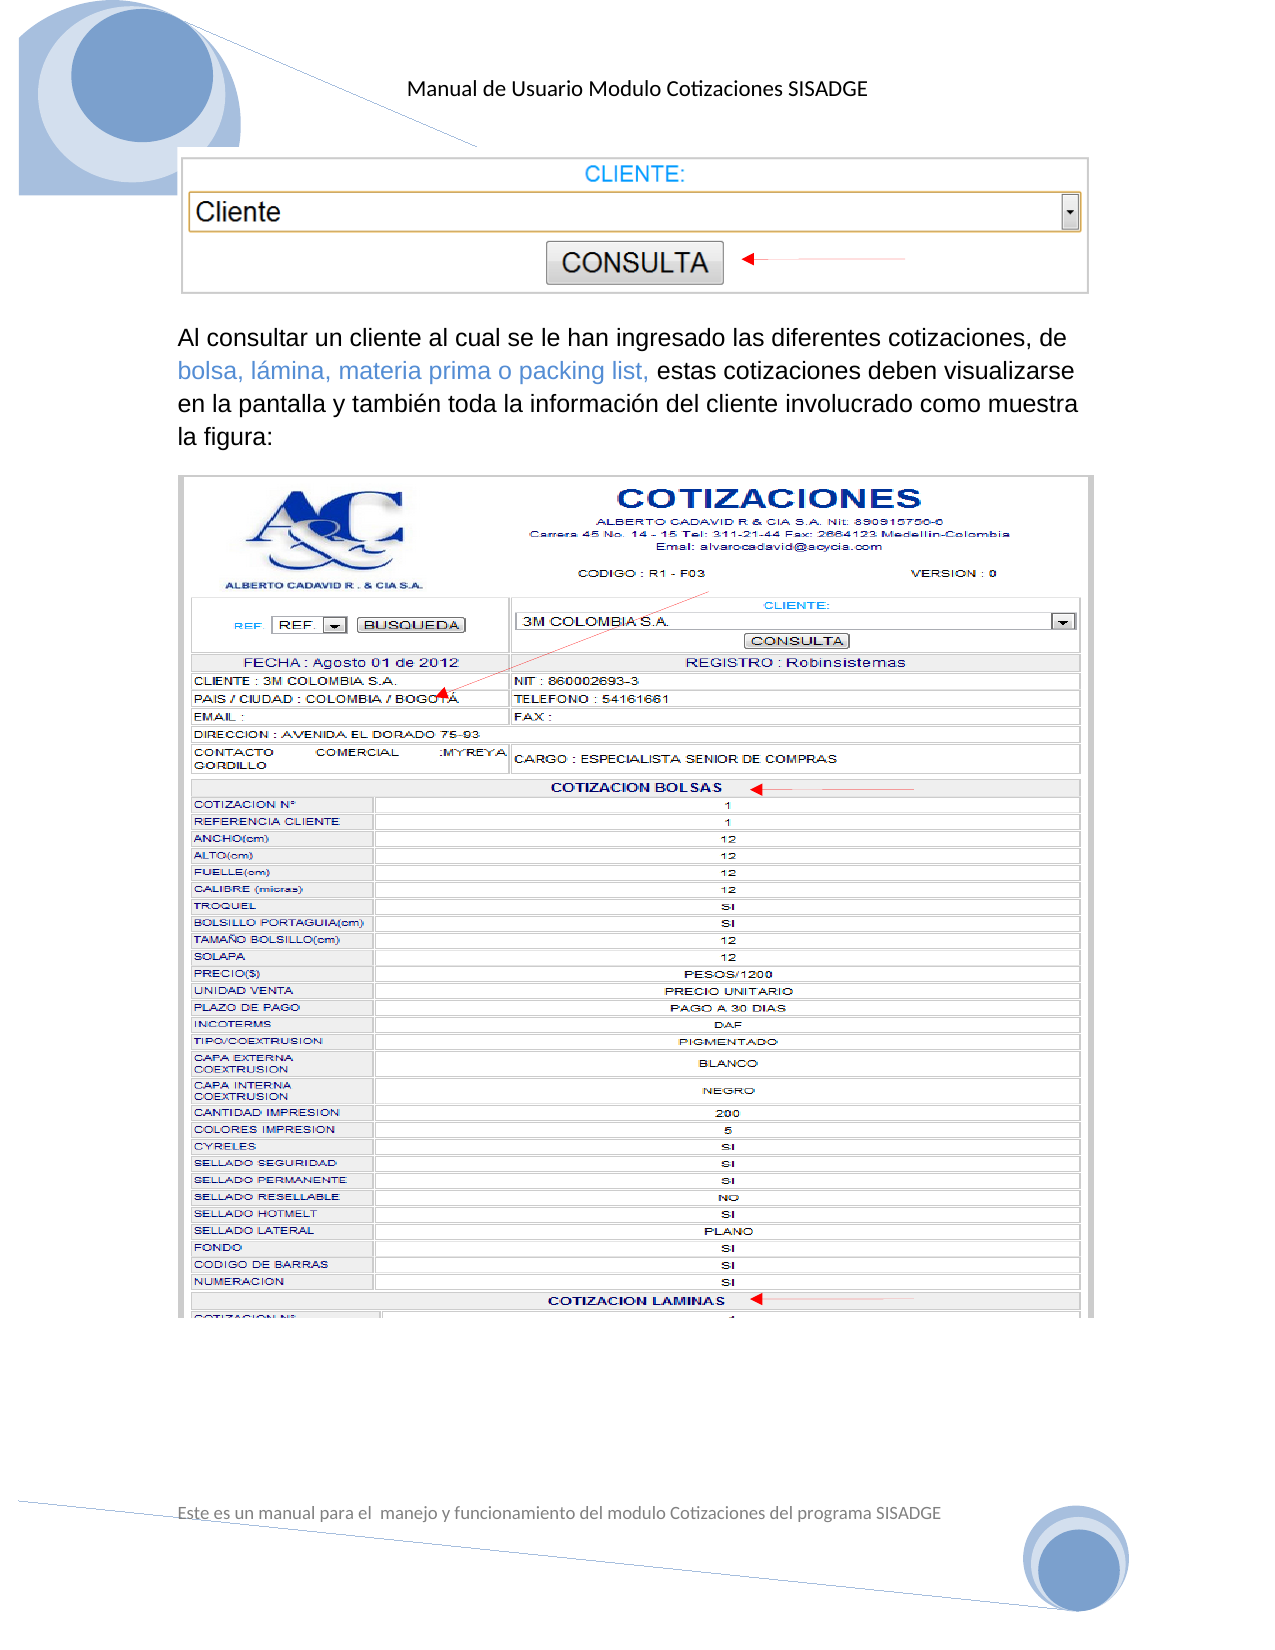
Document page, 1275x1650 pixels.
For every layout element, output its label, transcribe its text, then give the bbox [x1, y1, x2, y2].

text Al consultar un cliente al cual se le han ingresado las diferentes cotizaciones, de bolsa, lámina, materia prima o packing list, estas cotizaciones deben visualizarse en la pantalla y también toda la información del cliente involucrado como muestra la figura: [177, 323, 1098, 450]
picture [177, 475, 1097, 1318]
picture [177, 147, 1097, 298]
